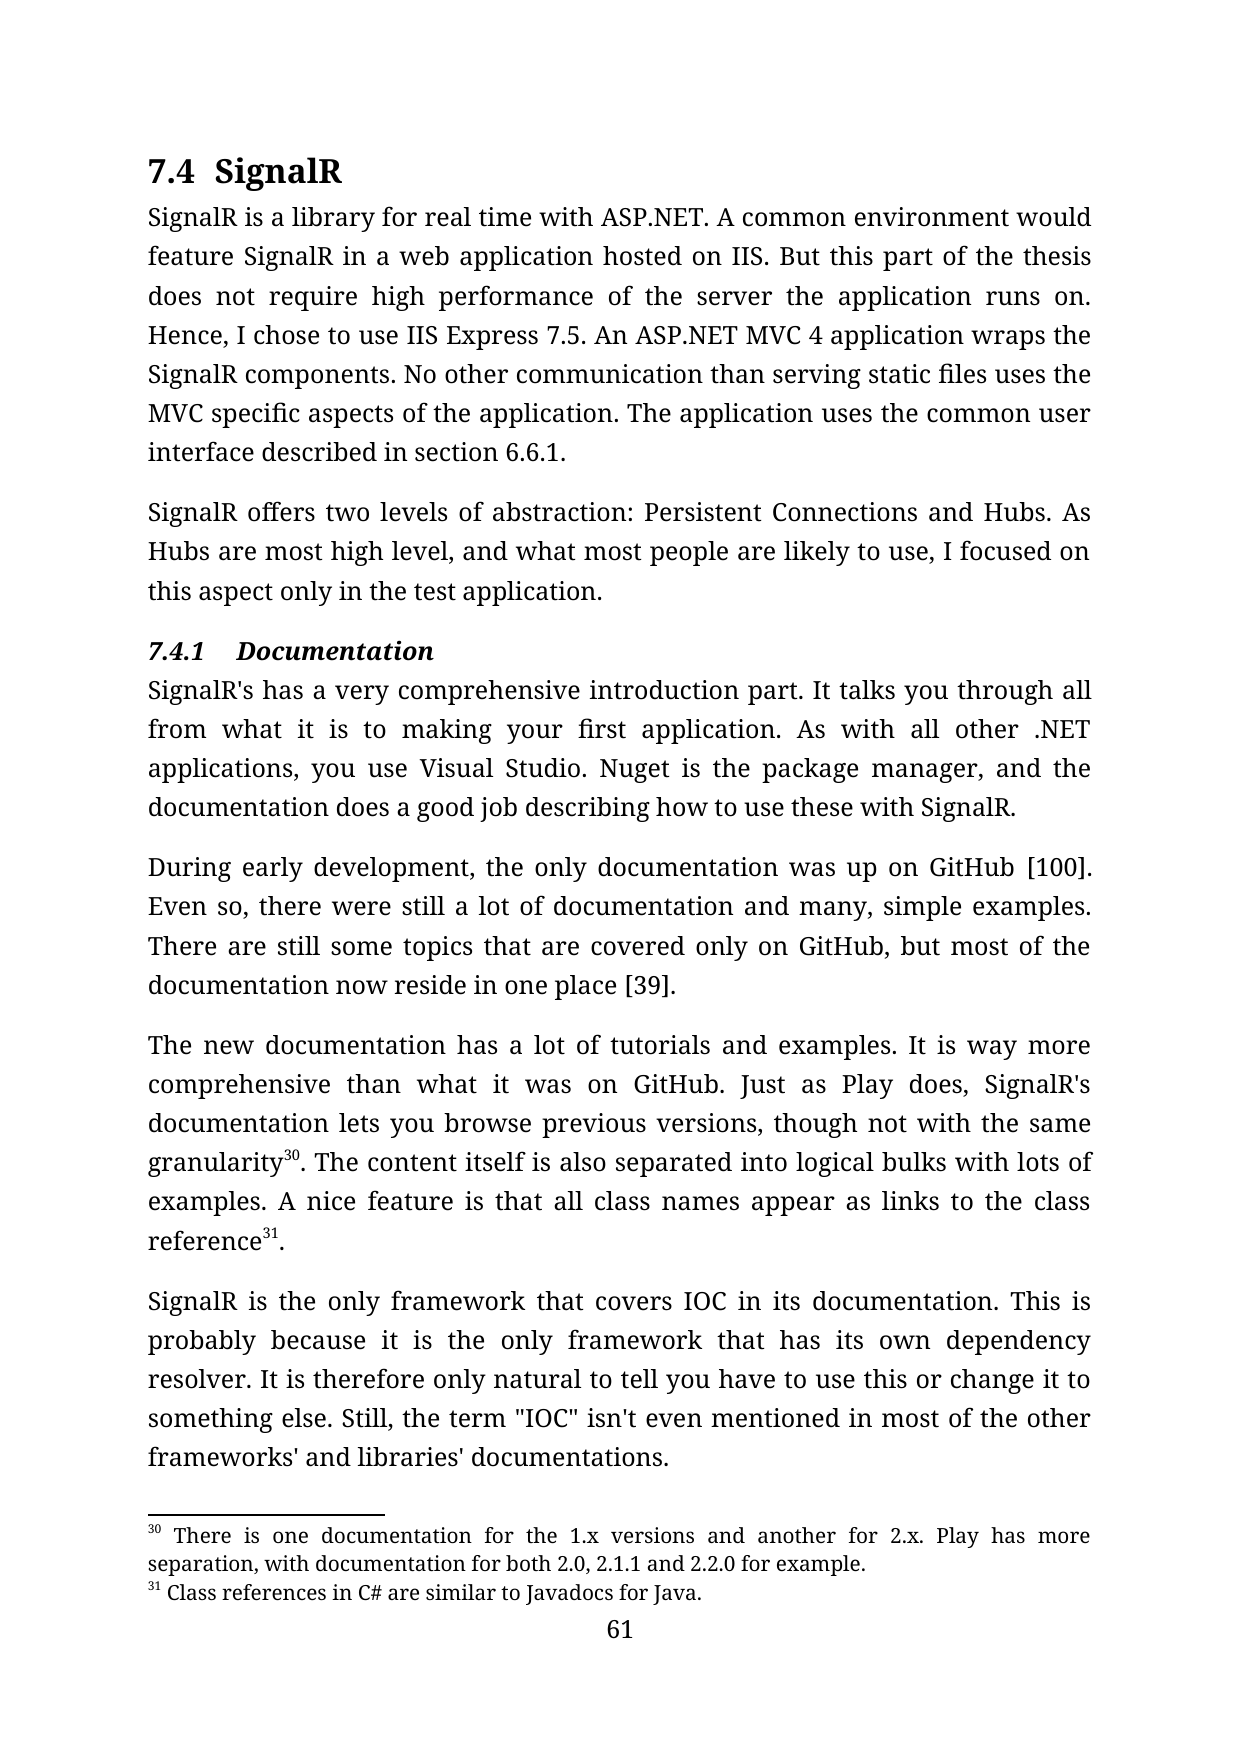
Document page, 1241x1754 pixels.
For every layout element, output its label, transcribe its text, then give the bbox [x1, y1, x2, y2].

text SignalR is the only framework that covers IOC in its documentation. This is probably because it is the only framework that has its own dependency resolver. It is therefore only natural to tell you have to use this or change it to something else. Still, the term "IOC" isn't even mentioned in most of the other frameworks' and libraries' documentations. [148, 1283, 1092, 1474]
text SignalR's has a very comprehensive introduction part. It talks you through all from what it is to making your first application. As with all other .NET applications, you use Visual Studio. Nuget is the package manager, and the documentation does a good job describing how to use these with SignalR. [148, 672, 1092, 824]
text During early development, the only documentation was up on GitHub [100]. Even so, there were still a lot of documentation and many, simple examples. There are still some topics that are covered only on GitHub, but most of the documentation now reside in one place [39]. [148, 850, 1092, 1001]
subtitle SignalR [148, 148, 1092, 193]
subtitle Documentation [148, 633, 1092, 667]
text The new documentation has a lot of tutorials and examples. It is way more comprehensive than what it was on GitHub. Just as Play does, SignalR's documentation lets you browse previous versions, though not with the same granularity. The content itself is also separated into logical bulks with lots of examples. A nice feature is that all class names appear as links to the class reference. [148, 1027, 1092, 1257]
text SignalR offers two levels of abstraction: Persistent Connections and Hubs. As Hubs are most high level, and what most people are likely to use, I focused on this aspect only in the test application. [148, 495, 1092, 607]
text SignalR is a library for real time with ASP.NET. A common environment would feature SignalR in a web application hosted on IIS. But this part of the thesis does not require high performance of the server the application runs on. Hence, I chose to use IIS Express 7.5. An ASP.NET MVC 4 application wraps the SignalR components. No other communication than serving static files uses the MVC specific aspects of the application. The application uses the common user interface described in section 6.6.1. [148, 200, 1092, 469]
